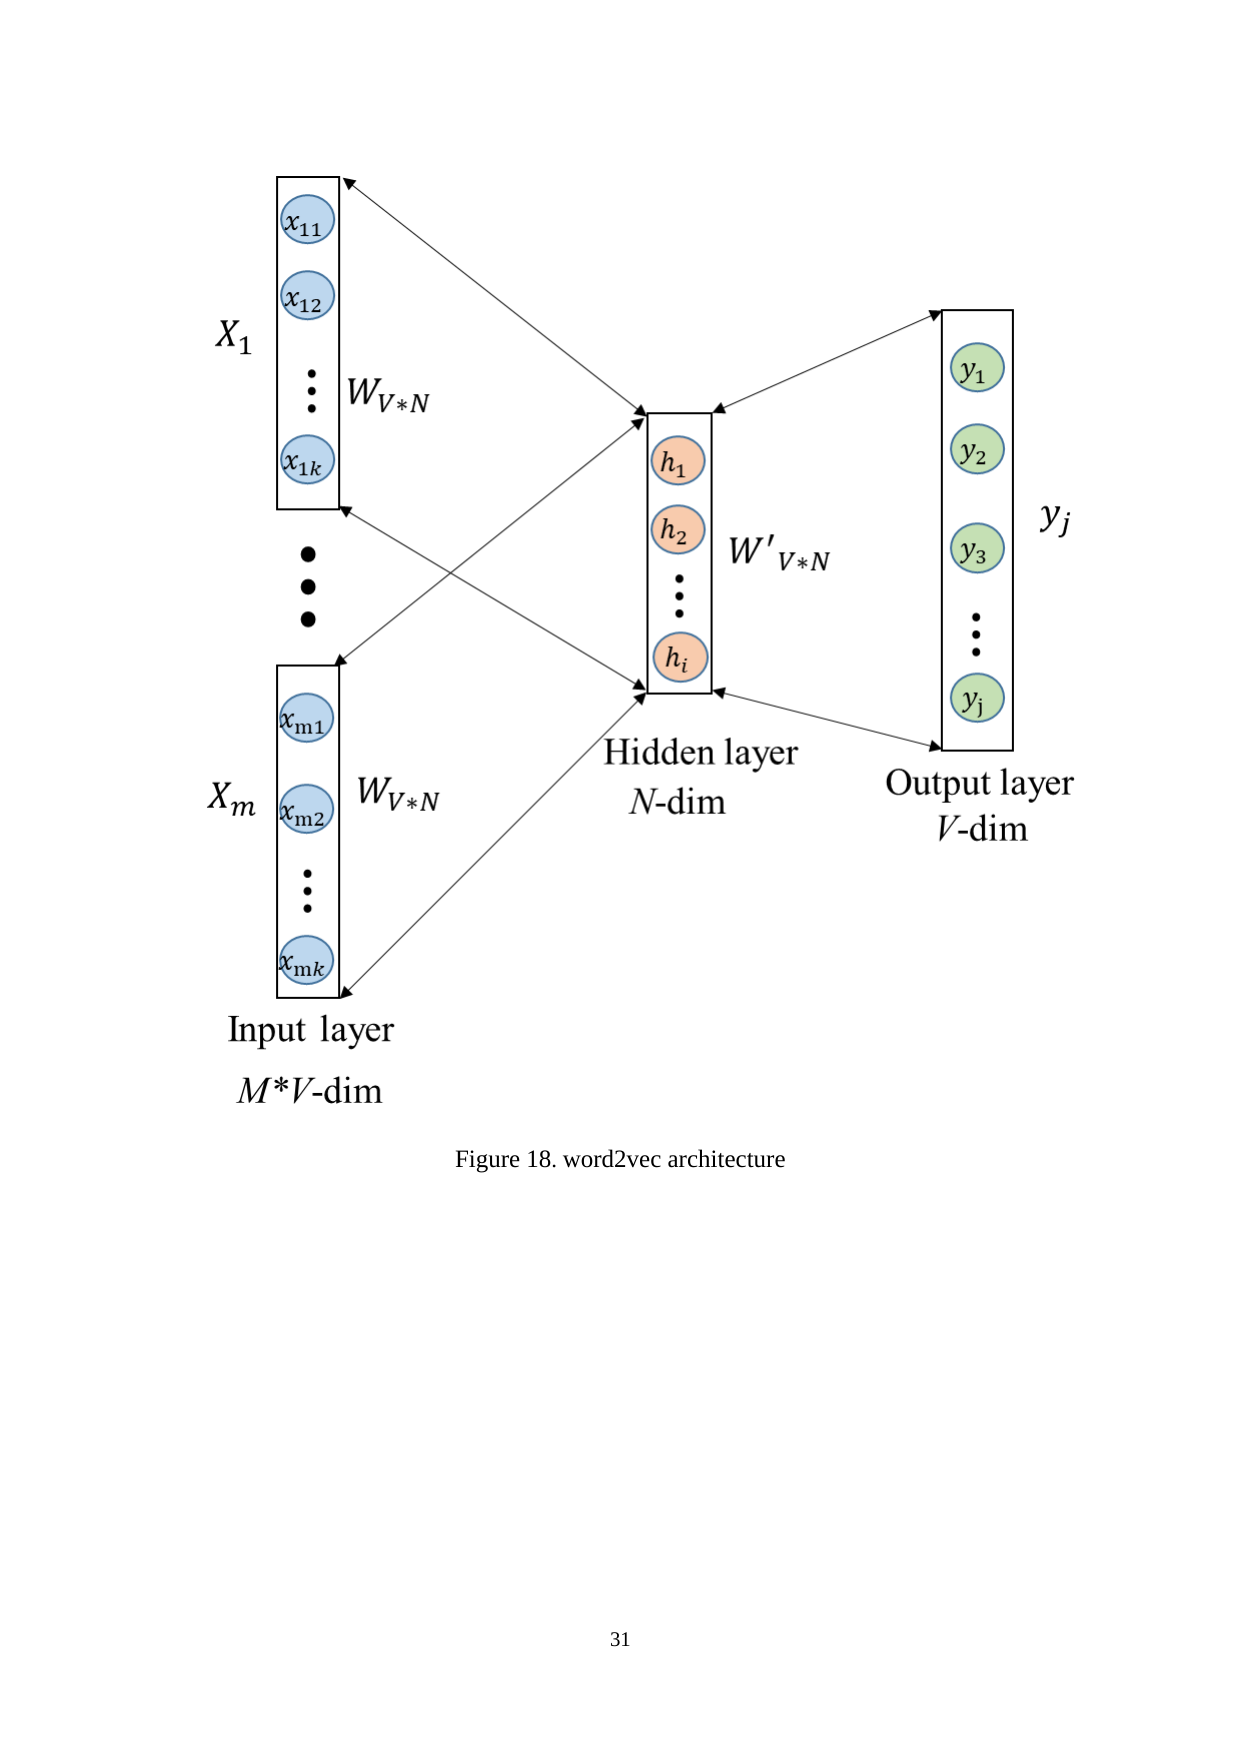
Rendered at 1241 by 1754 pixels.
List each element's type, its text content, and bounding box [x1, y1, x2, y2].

picture [187, 164, 1098, 1135]
